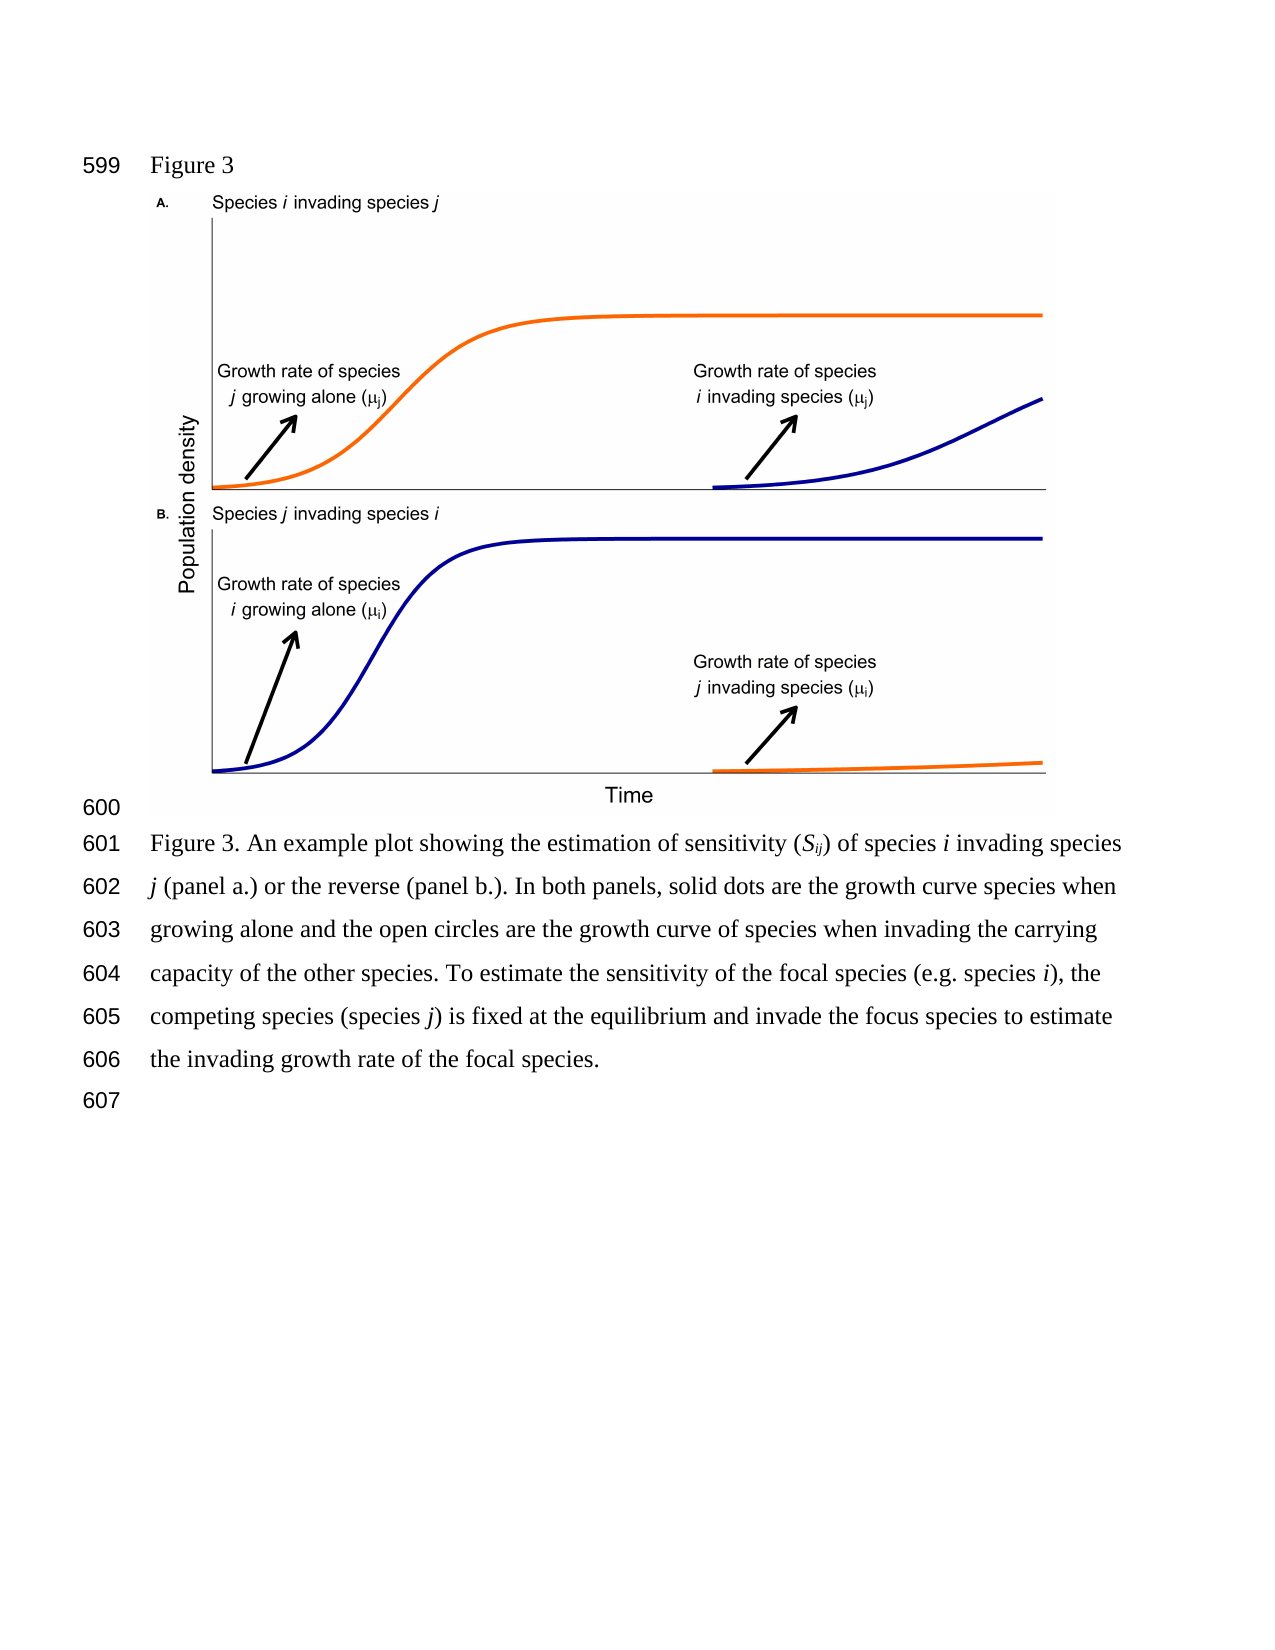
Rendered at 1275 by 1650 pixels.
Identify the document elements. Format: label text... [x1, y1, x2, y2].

text Figure 3 [150, 150, 1125, 179]
picture [150, 193, 1057, 816]
text Figure 3. An example plot showing the estimation of sensitivity (Sij) of species i invading species j (panel a.) or the reverse (panel b.). In both panels, solid dots are the growth curve species when growing alone and the open circles are the growth curve of species when invading the carrying capacity of the other species. To estimate the sensitivity of the focal species (e.g. species i), the competing species (species j) is fixed at the equilibrium and invade the focus species to estimate the invading growth rate of the focal species. [150, 828, 1125, 1073]
